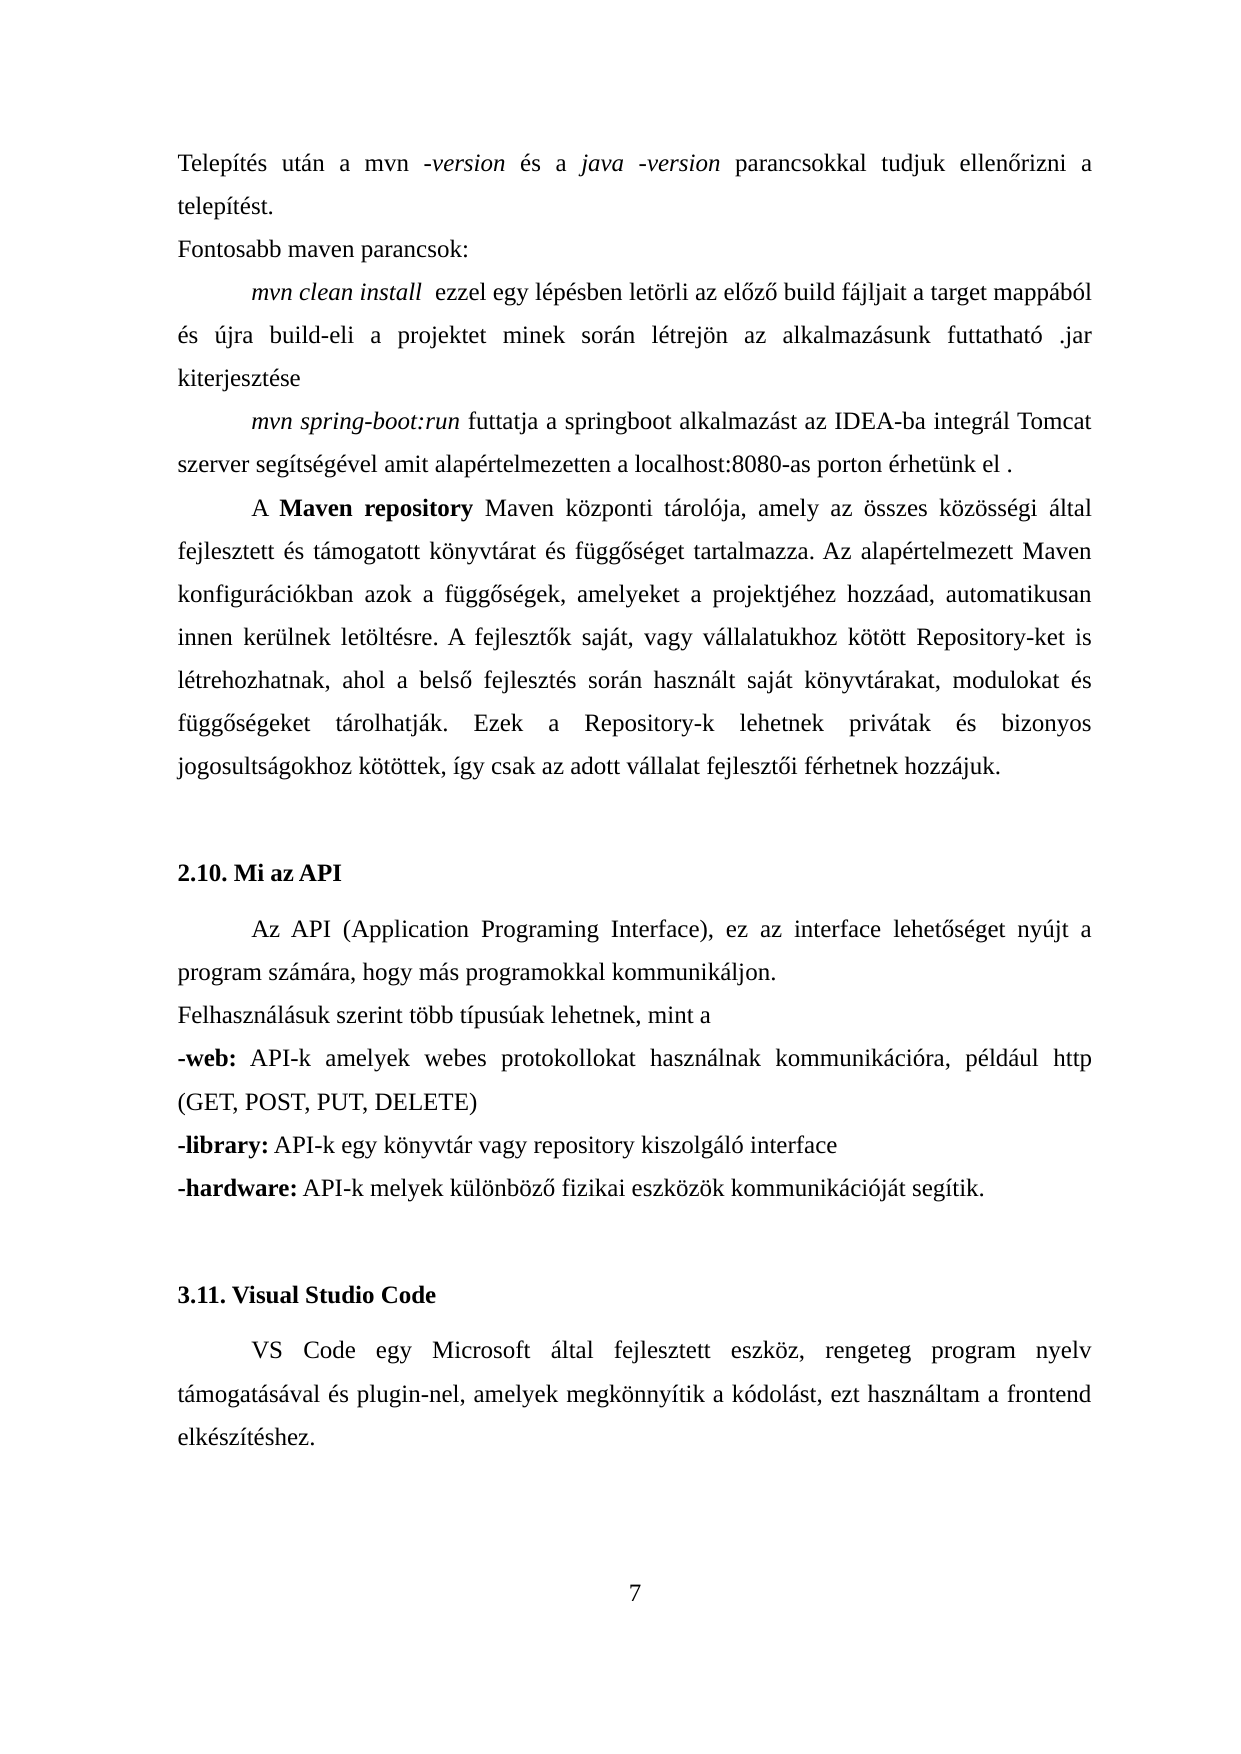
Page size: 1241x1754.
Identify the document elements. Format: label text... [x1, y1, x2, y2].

text -library: API-k egy könyvtár vagy repository kiszolgáló interface [177, 1130, 1093, 1158]
text mvn spring-boot:run futtatja a springboot alkalmazást az IDEA-ba integrál Tomcat szerver segítségével amit alapértelmezetten a localhost:8080-as porton érhetünk el . [177, 406, 1093, 478]
subtitle 3.11. Visual Studio Code [177, 1280, 1093, 1309]
text Fontosabb maven parancsok: [177, 234, 1093, 263]
text VS Code egy Microsoft által fejlesztett eszköz, rengeteg program nyelv támogatásával és plugin-nel, amelyek megkönnyítik a kódolást, ezt használtam a frontend elkészítéshez. [177, 1336, 1093, 1451]
text -web: API-k amelyek webes protokollokat használnak kommunikációra, például http (GET, POST, PUT, DELETE) [177, 1043, 1093, 1115]
subtitle 2.10. Mi az API [177, 858, 1093, 887]
text A Maven repository Maven központi tárolója, amely az összes közösségi által fejlesztett és támogatott könyvtárat és függőséget tartalmazza. Az alapértelmezett Maven konfigurációkban azok a függőségek, amelyeket a projektjéhez hozzáad, automatikusan innen kerülnek letöltésre. A fejlesztők saját, vagy vállalatukhoz kötött Repository-ket is létrehozhatnak, ahol a belső fejlesztés során használt saját könyvtárakat, modulokat és függőségeket tárolhatják. Ezek a Repository-k lehetnek privátak és bizonyos jogosultságokhoz kötöttek, így csak az adott vállalat fejlesztői férhetnek hozzájuk. [177, 493, 1093, 780]
text mvn clean install ezzel egy lépésben letörli az előző build fájljait a target mappából és újra build-eli a projektet minek során létrejön az alkalmazásunk futtatható .jar kiterjesztése [177, 277, 1093, 392]
text Az API (Application Programing Interface), ez az interface lehetőséget nyújt a program számára, hogy más programokkal kommunikáljon. [177, 914, 1093, 986]
text -hardware: API-k melyek különböző fizikai eszközök kommunikációját segítik. [177, 1173, 1093, 1202]
list Telepítés után a mvn -version és a java -version parancsokkal tudjuk ellenőrizni a telepítést. [177, 148, 1093, 219]
text Felhasználásuk szerint több típusúak lehetnek, mint a [177, 1000, 1093, 1029]
